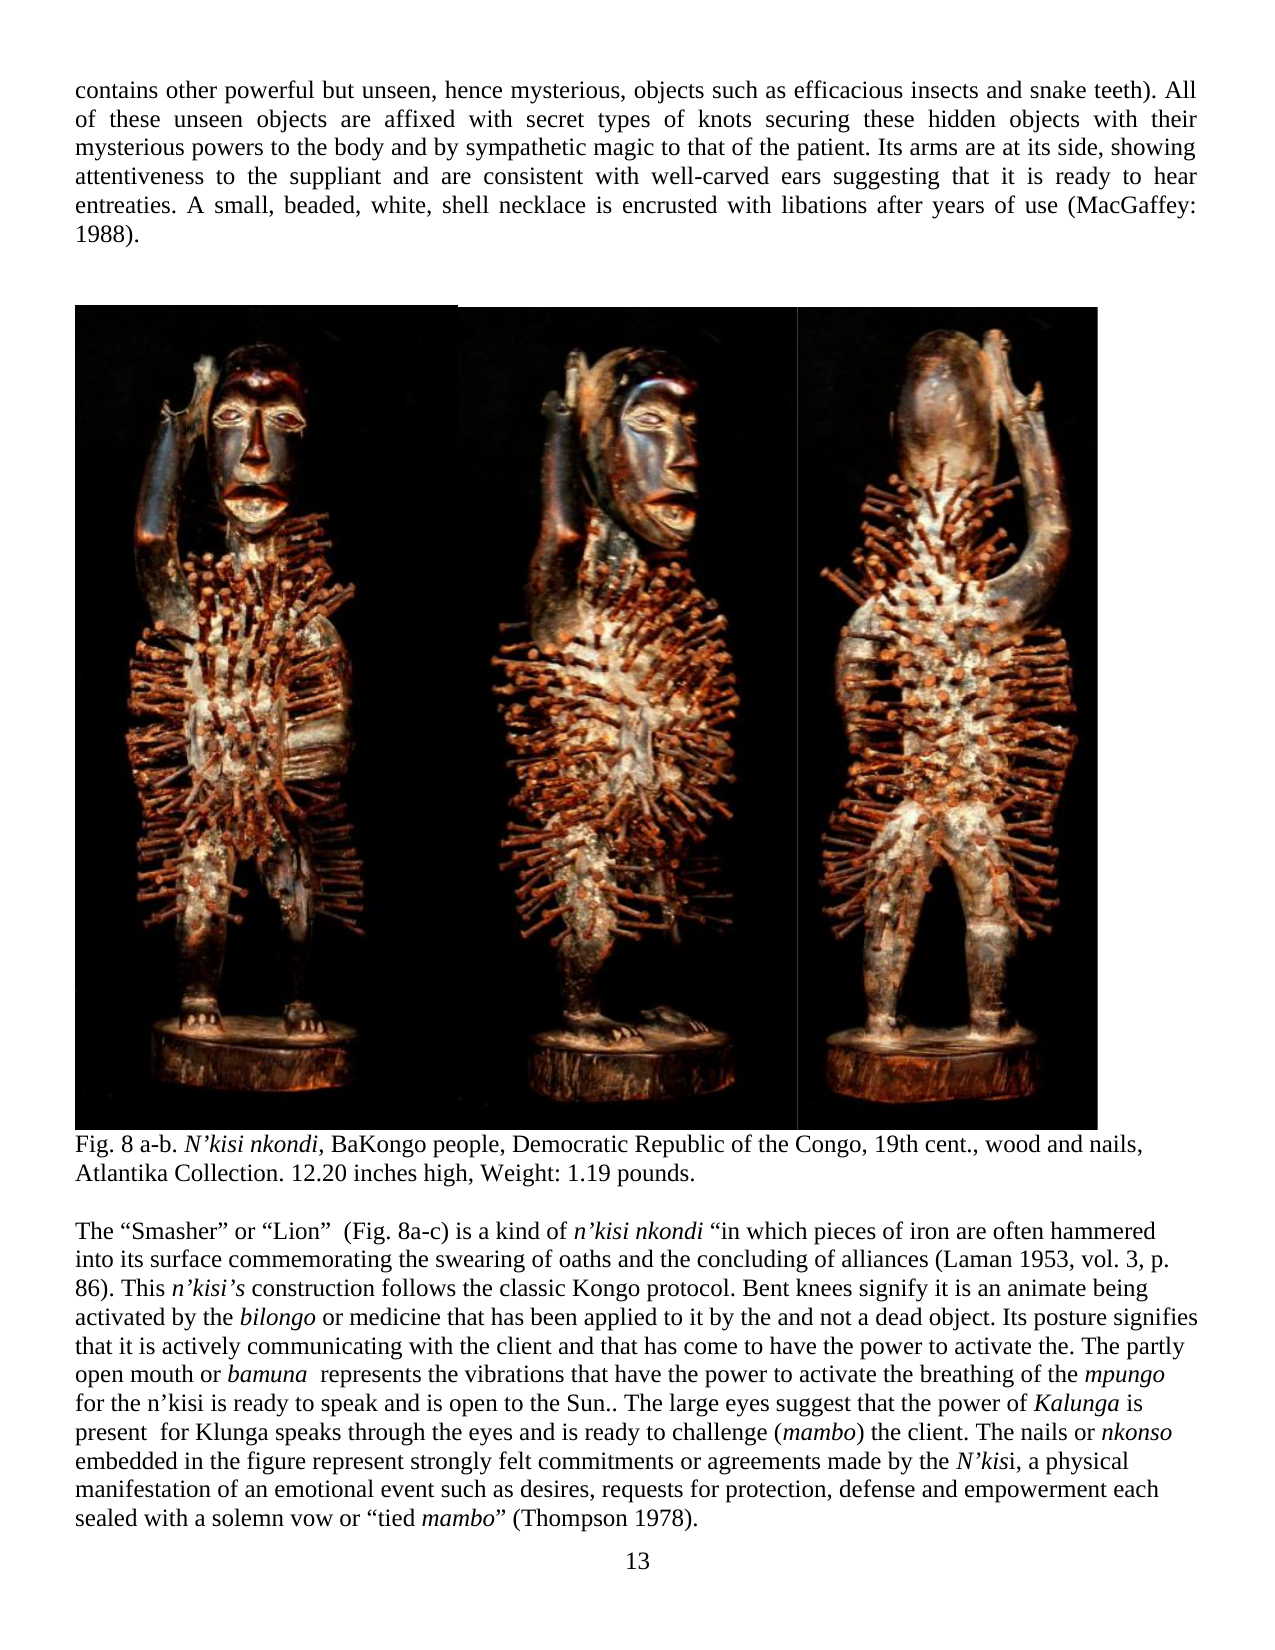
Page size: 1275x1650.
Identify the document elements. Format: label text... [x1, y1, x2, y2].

text Fig. 8 a-b. N’kisi nkondi, BaKongo people, Democratic Republic of the Congo, 19th cent., wood and nails, Atlantika Collection. 12.20 inches high, Weight: 1.19 pounds. [75, 1129, 1200, 1187]
text The “Smasher” or “Lion” (Fig. 8a-c) is a kind of n’kisi nkondi “in which pieces of iron are often hammered into its surface commemorating the swearing of oaths and the concluding of alliances (Laman 1953, vol. 3, p. 86). This n’kisi’s construction follows the classic Kongo protocol. Bent knees signify it is an animate being activated by the bilongo or medicine that has been applied to it by the and not a dead object. Its posture signifies that it is actively communicating with the client and that has come to have the power to activate the. The partly open mouth or bamuna represents the vibrations that have the power to activate the breathing of the mpungo for the n’kisi is ready to speak and is open to the Sun.. The large eyes suggest that the power of Kalunga is present for Klunga speaks through the eyes and is ready to challenge (mambo) the client. The nails or nkonso embedded in the figure represent strongly felt commitments or agreements made by the N’kisi, a physical manifestation of an emotional event such as desires, requests for protection, defense and empowerment each sealed with a solemn vow or “tied mambo” (Thompson 1978). [75, 1216, 1200, 1532]
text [75, 75, 1198, 247]
picture [75, 305, 1098, 1130]
